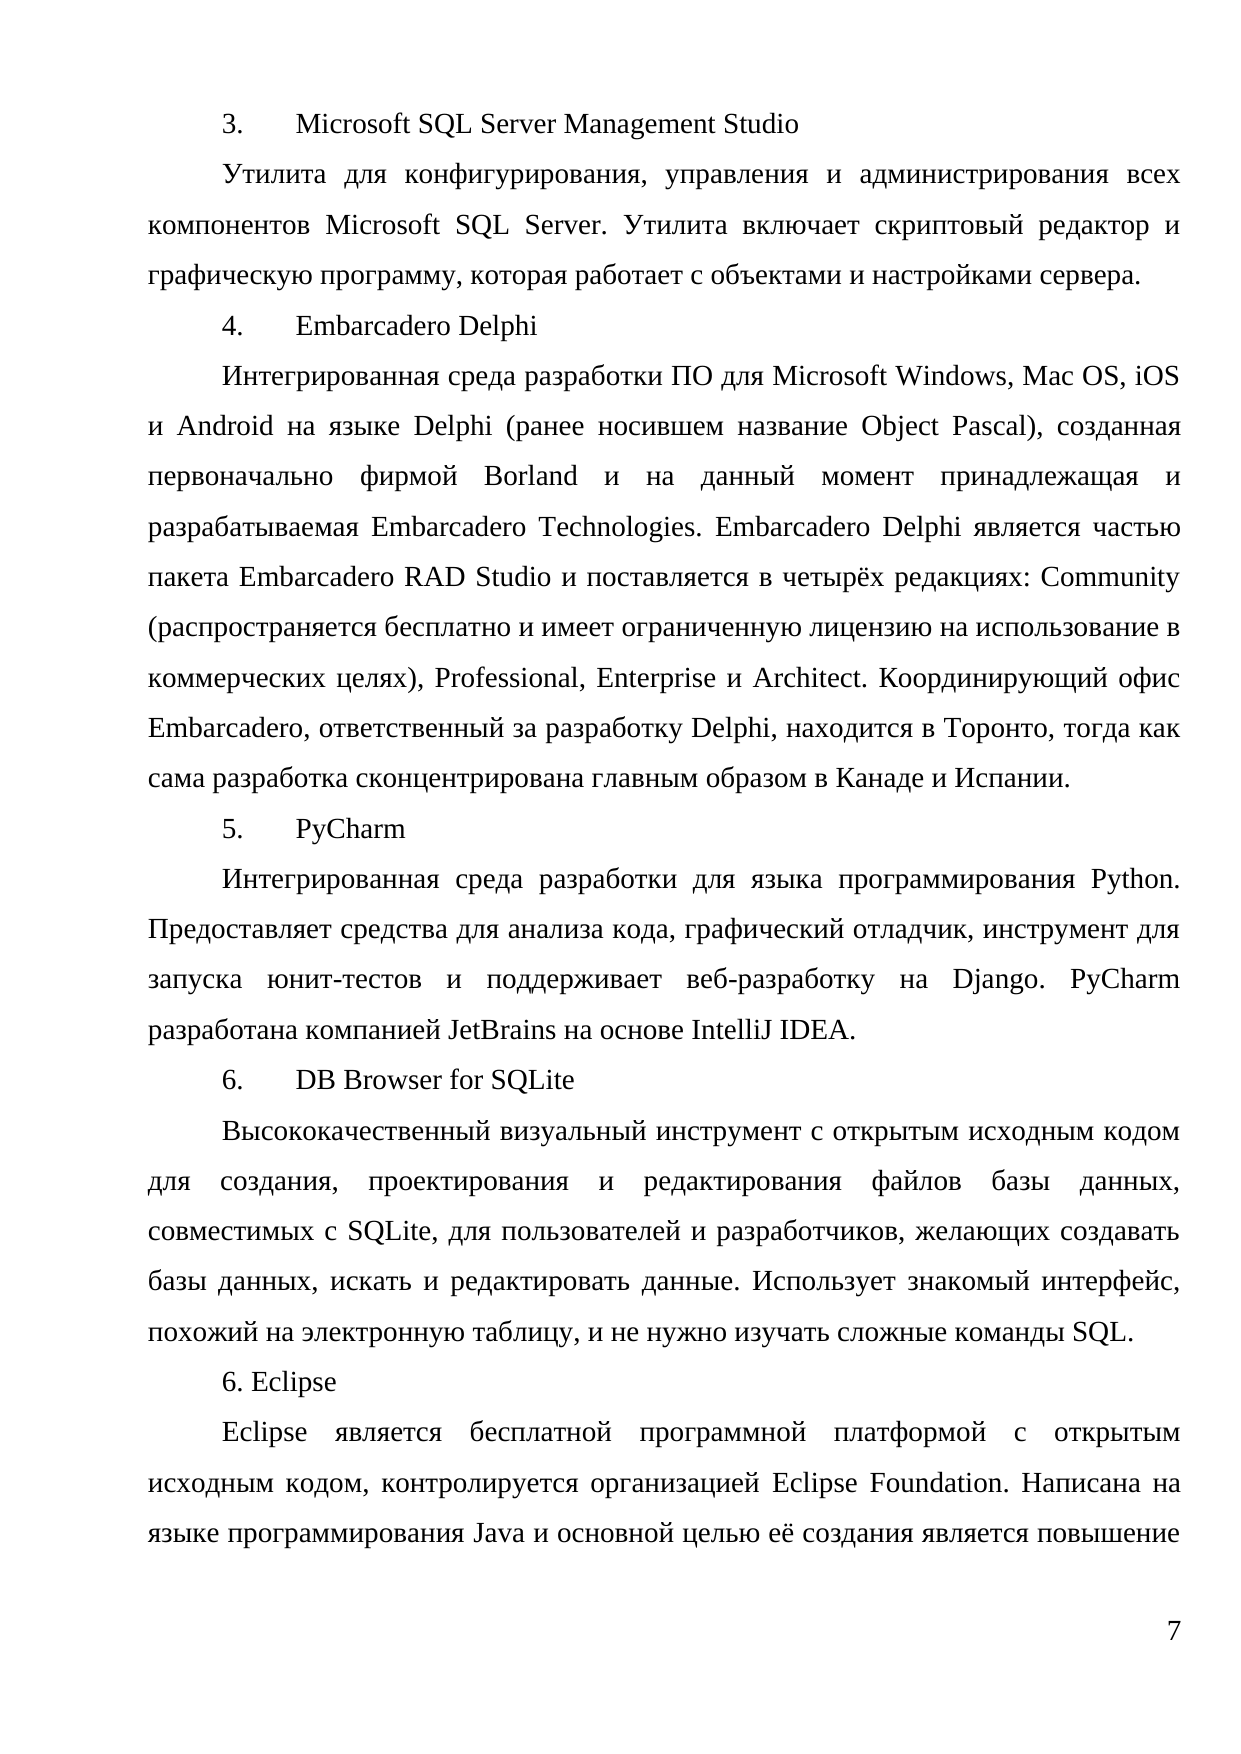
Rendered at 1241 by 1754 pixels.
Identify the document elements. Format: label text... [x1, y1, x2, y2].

text Утилита для конфигурирования, управления и администрирования всех компонентов Microsoft SQL Server. Утилита включает скриптовый редактор и графическую программу, которая работает с объектами и настройками сервера. [148, 157, 1181, 291]
list Embarcadero Delphi [148, 308, 1181, 341]
list DB Browser for SQLite [148, 1062, 1181, 1096]
text 6. Eclipse [148, 1364, 1181, 1398]
list PyCharm [148, 811, 1181, 844]
text Высококачественный визуальный инструмент с открытым исходным кодом для создания, проектирования и редактирования файлов базы данных, совместимых с SQLite, для пользователей и разработчиков, желающих создавать базы данных, искать и редактировать данные. Использует знакомый интерфейс, похожий на электронную таблицу, и не нужно изучать сложные команды SQL. [148, 1113, 1181, 1347]
text Интегрированная среда разработки ПО для Microsoft Windows, Mac OS, iOS и Android на языке Delphi (ранее носившем название Object Pascal), созданная первоначально фирмой Borland и на данный момент принадлежащая и разрабатываемая Embarcadero Technologies. Embarcadero Delphi является частью пакета Embarcadero RAD Studio и поставляется в четырёх редакциях: Community (распространяется бесплатно и имеет ограниченную лицензию на использование в коммерческих целях), Professional, Enterprise и Architect. Координирующий офис Embarcadero, ответственный за разработку Delphi, находится в Торонто, тогда как сама разработка сконцентрирована главным образом в Канаде и Испании. [148, 358, 1181, 794]
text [148, 1414, 1181, 1549]
text Интегрированная среда разработки для языка программирования Python. Предоставляет средства для анализа кода, графический отладчик, инструмент для запуска юнит-тестов и поддерживает веб-разработку на Django. PyCharm разработана компанией JetBrains на основе IntelliJ IDEA. [148, 861, 1181, 1046]
list Microsoft SQL Server Management Studio [148, 106, 1181, 140]
